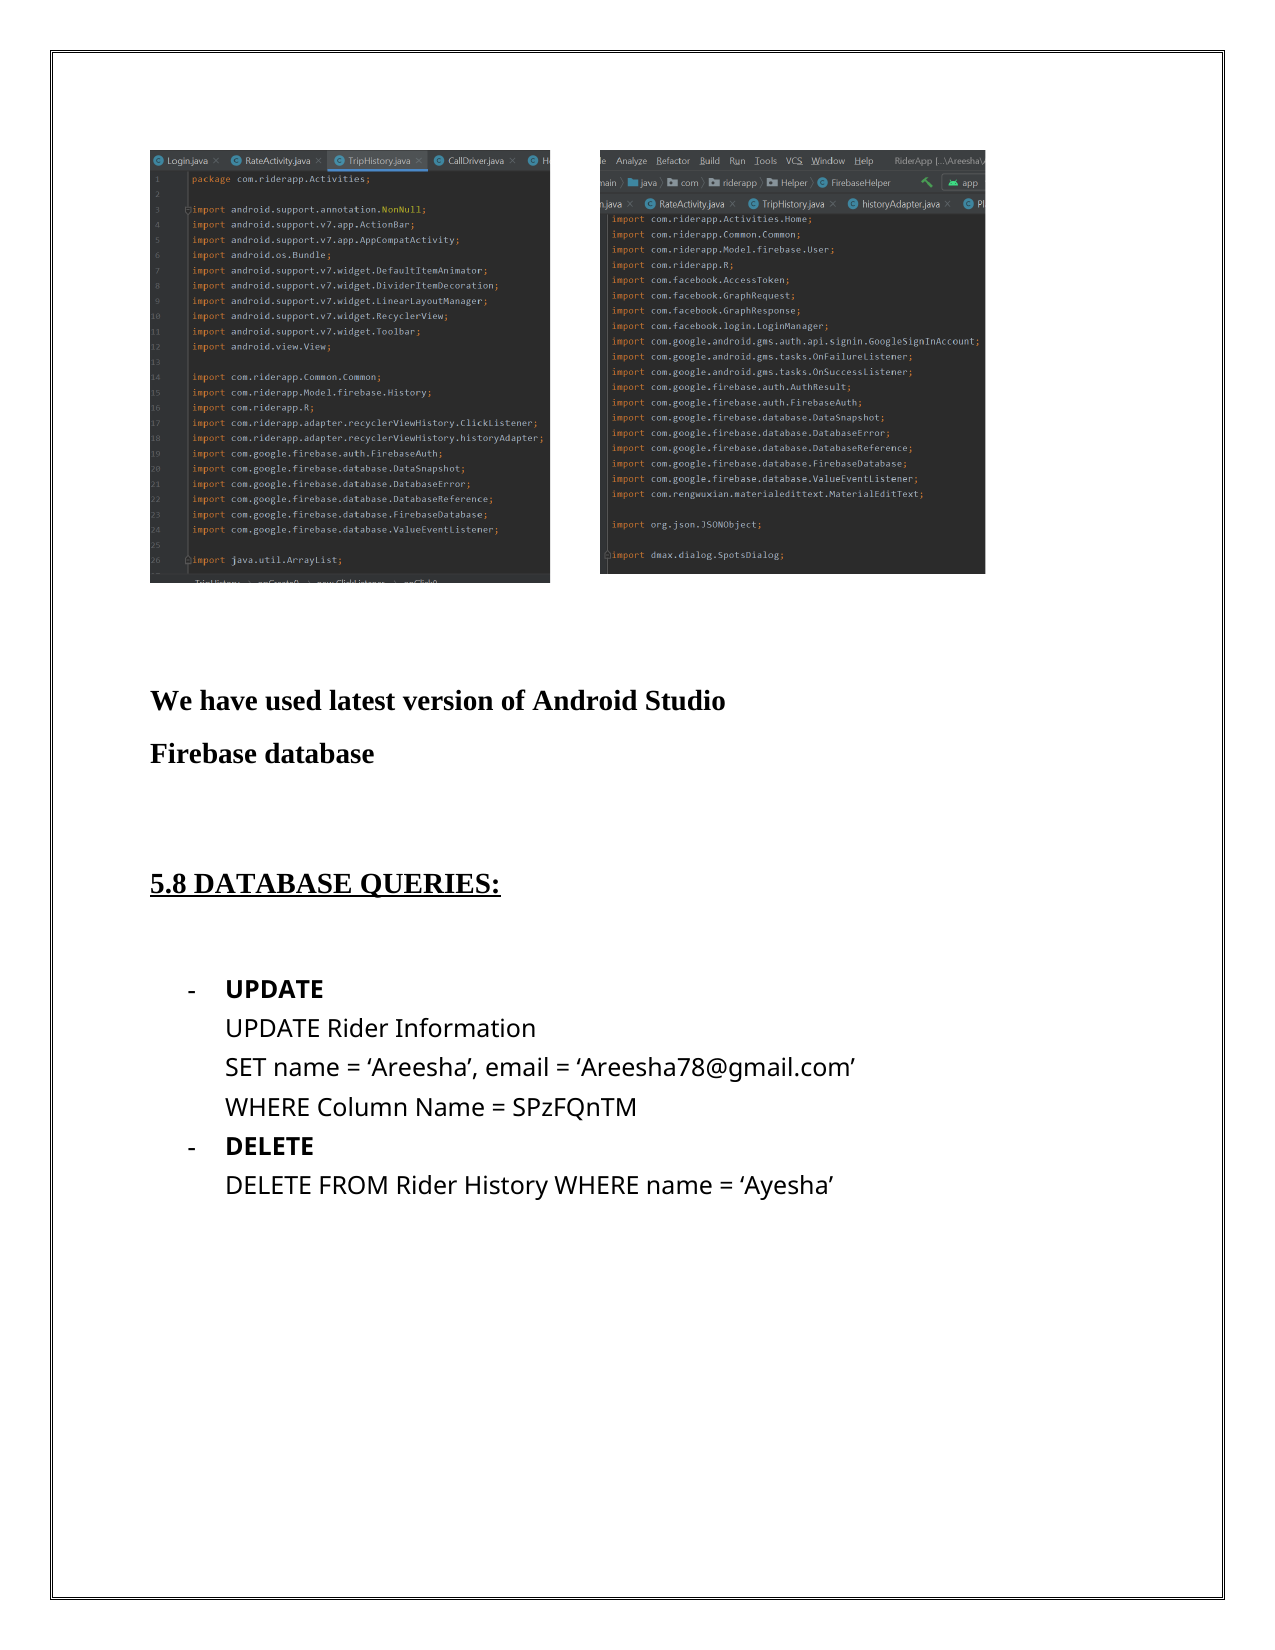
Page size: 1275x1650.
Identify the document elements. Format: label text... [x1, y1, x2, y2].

list SET name = ‘Areesha’, email = ‘Areesha78@gmail.com’ [225, 1050, 1125, 1084]
list WHERE Column Name = SPzFQnTM [225, 1089, 1125, 1123]
list DELETE [187, 1128, 1125, 1162]
picture [150, 150, 550, 583]
picture [600, 150, 986, 574]
text 5.8 DATABASE QUERIES: [150, 866, 1125, 900]
list DELETE FROM Rider History WHERE name = ‘Ayesha’ [225, 1168, 1125, 1202]
text Firebase database [150, 736, 1125, 770]
list UPDATE [187, 972, 1125, 1006]
text We have used latest version of Android Studio [150, 647, 1125, 717]
list UPDATE Rider Information [225, 1011, 1125, 1045]
